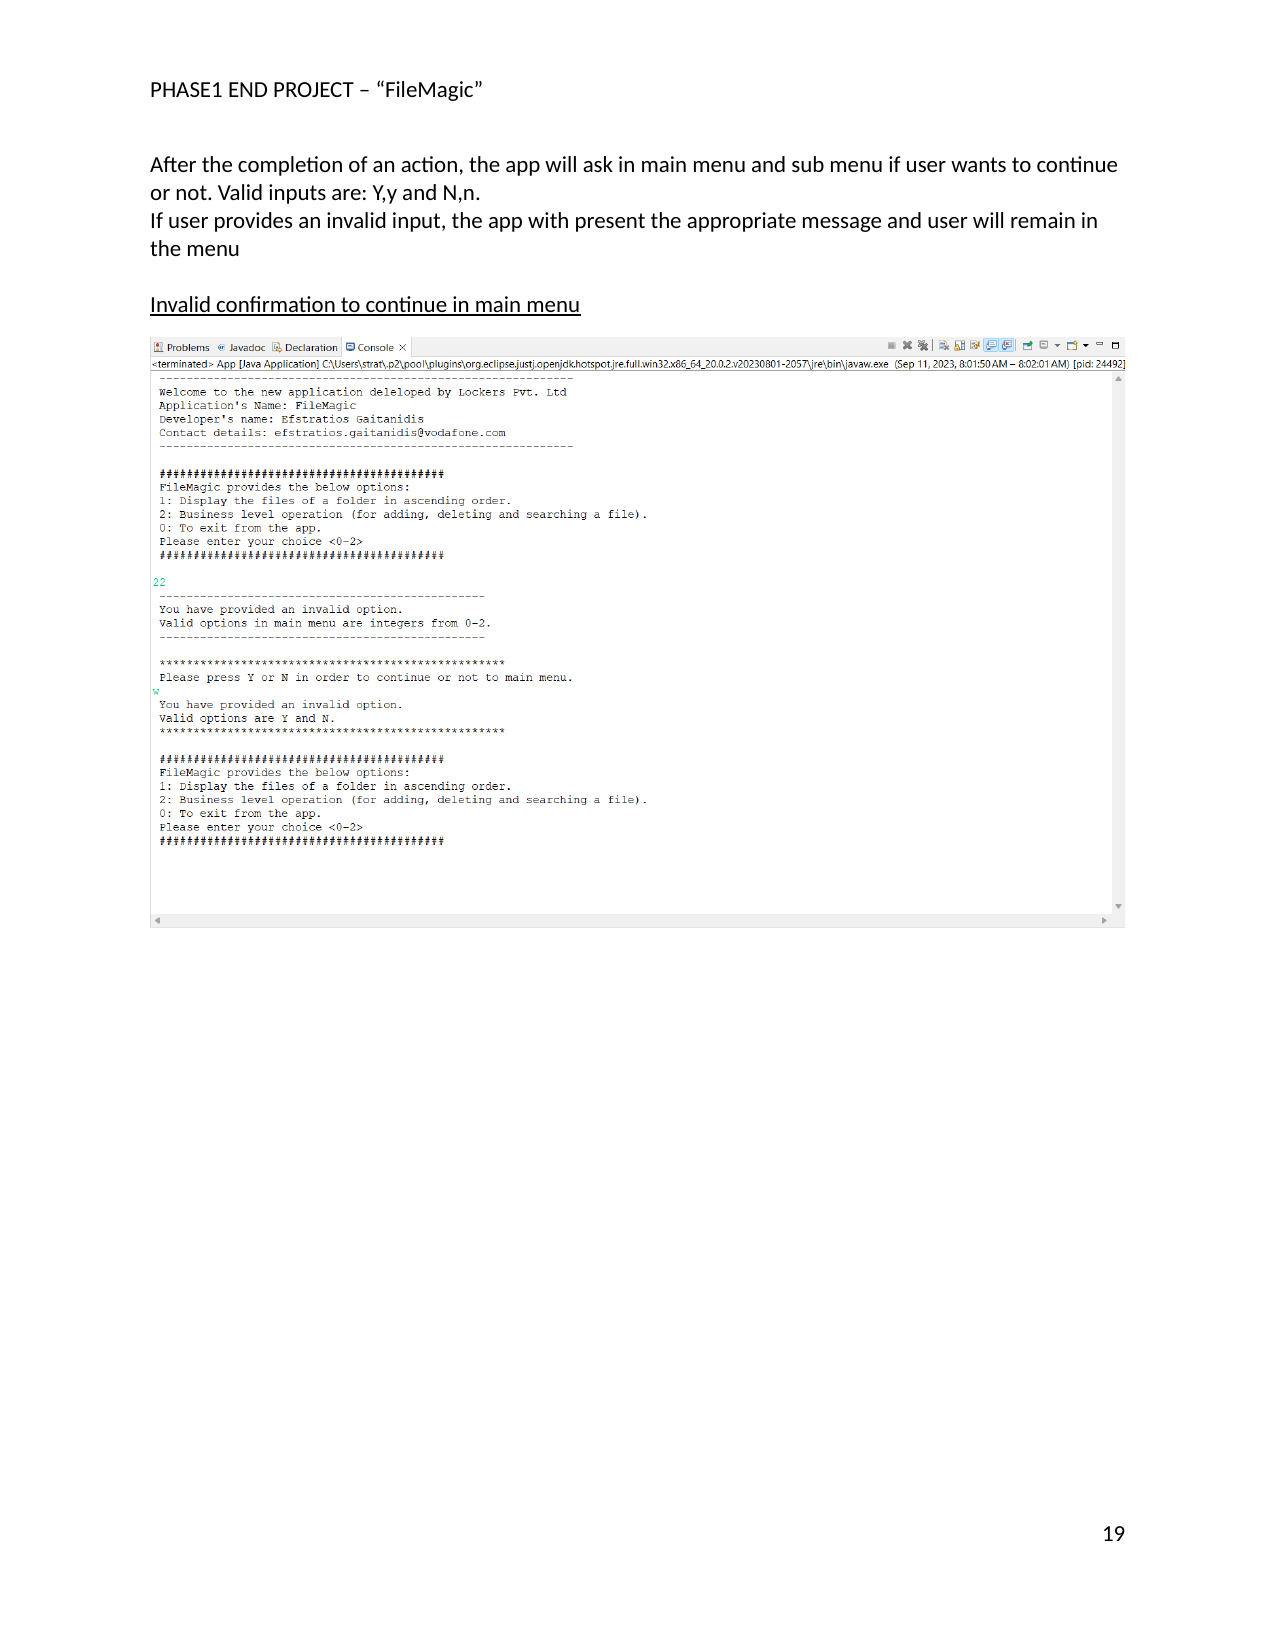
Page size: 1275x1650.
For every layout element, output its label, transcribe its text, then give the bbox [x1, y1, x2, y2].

text After the completion of an action, the app will ask in main menu and sub menu if user wants to continue or not. Valid inputs are: Y,y and N,n. [150, 150, 1125, 206]
text Invalid confirmation to continue in main menu [150, 290, 1125, 318]
text If user provides an invalid input, the app with present the appropriate message and user will remain in the menu [150, 206, 1125, 262]
picture [150, 337, 1125, 928]
